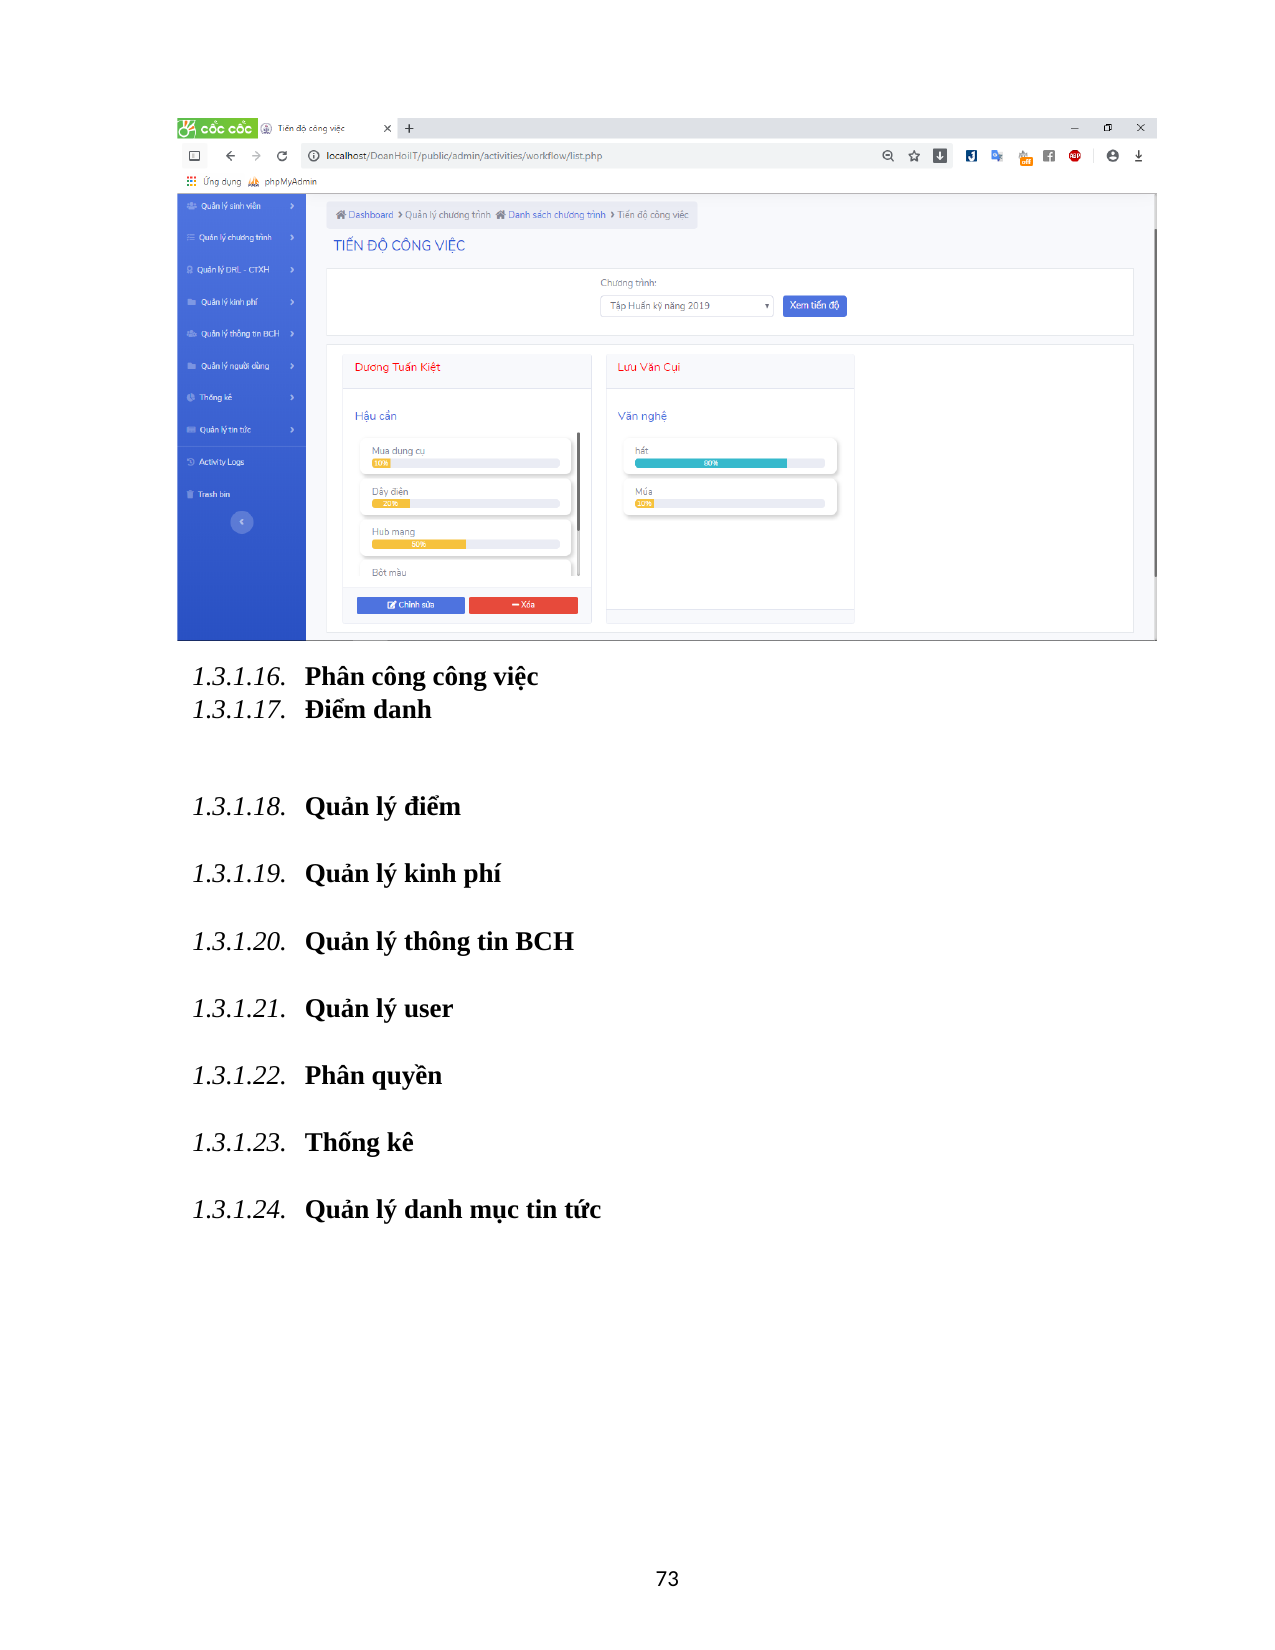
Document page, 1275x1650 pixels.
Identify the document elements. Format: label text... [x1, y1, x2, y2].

list Quản lý kinh phí [192, 857, 1157, 889]
list Điểm danh [192, 693, 1157, 724]
list Quản lý user [192, 992, 1157, 1023]
picture [177, 118, 1157, 641]
list Thống kê [192, 1126, 1157, 1157]
list Quản lý điểm [192, 790, 1157, 822]
list Quản lý thông tin BCH [192, 924, 1157, 956]
list Phân công công việc [192, 660, 1157, 691]
list Phân quyền [192, 1059, 1157, 1090]
list Quản lý danh mục tin tức [192, 1193, 1157, 1224]
